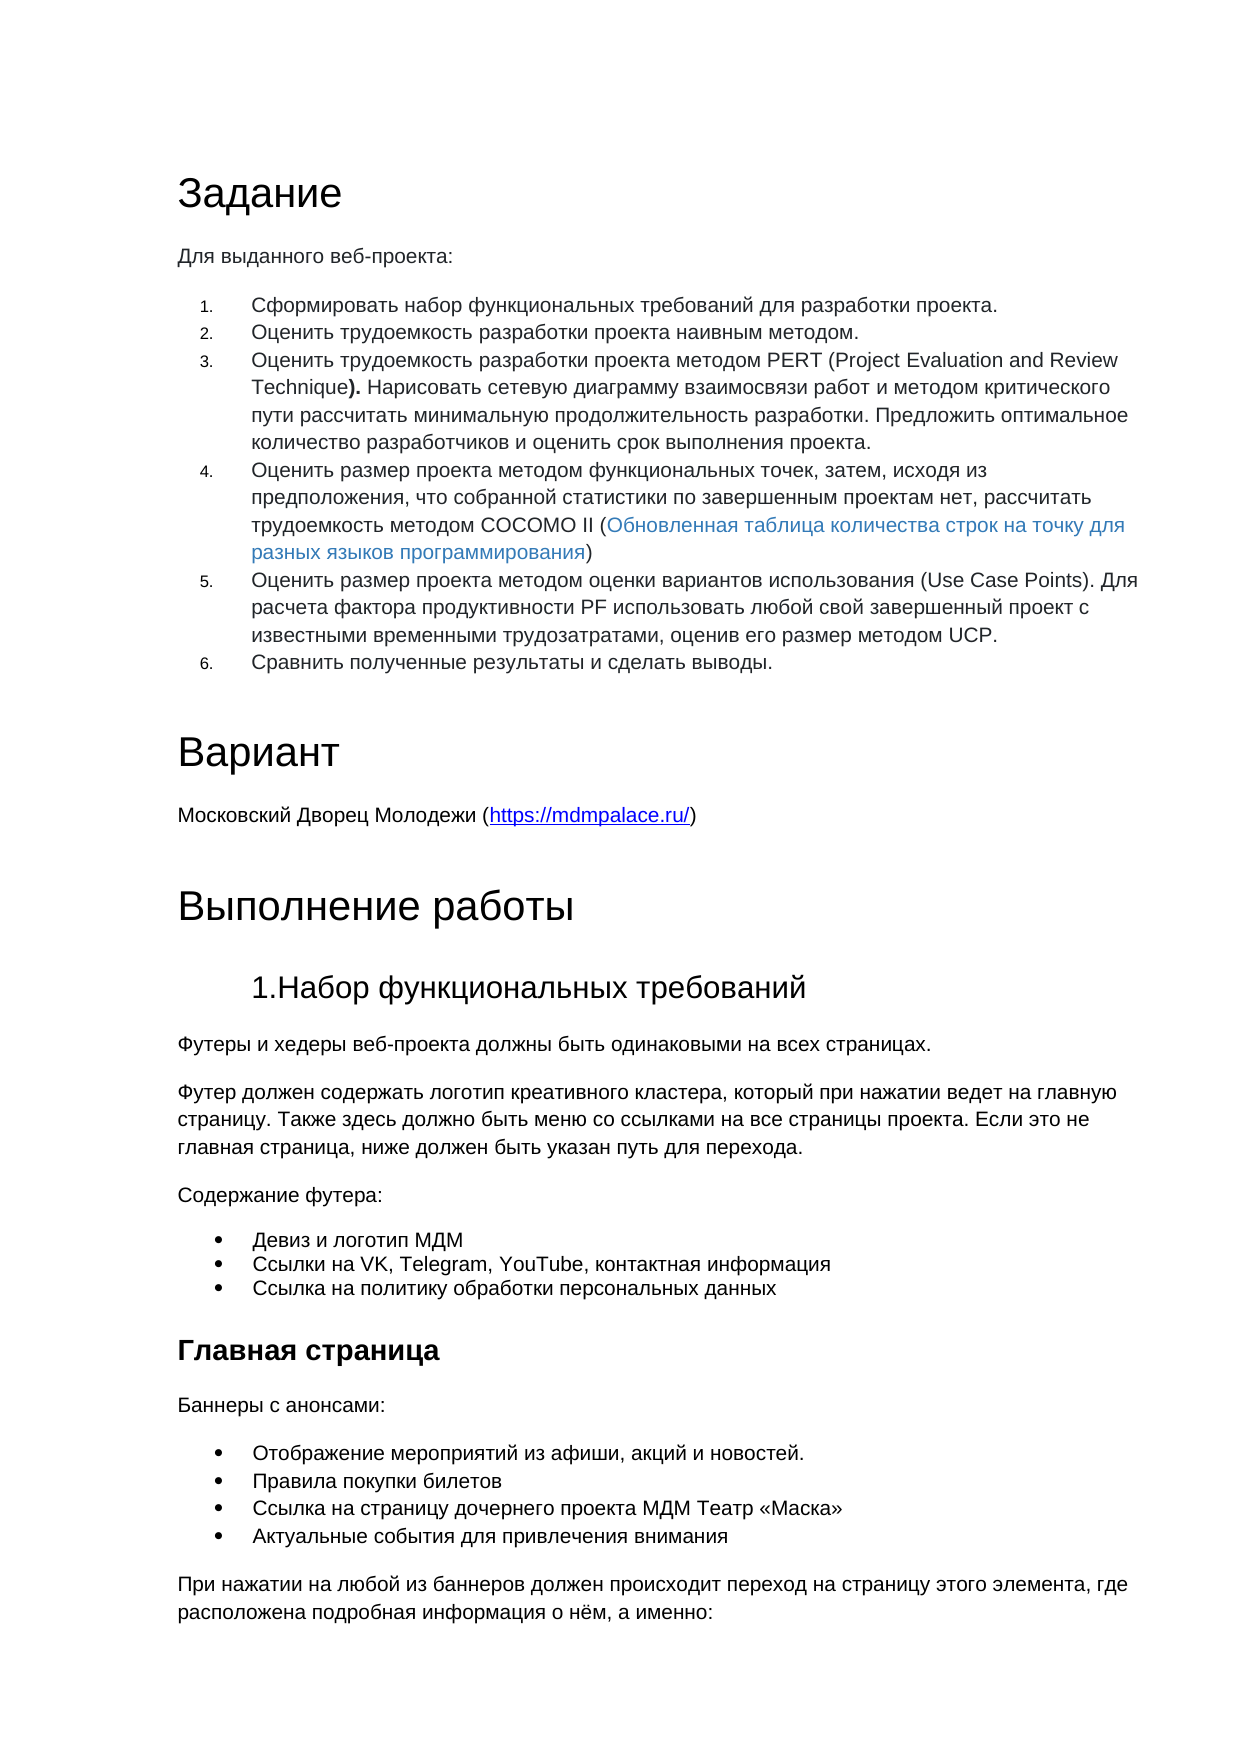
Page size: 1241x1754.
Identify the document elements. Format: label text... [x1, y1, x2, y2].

text Для выданного веб-проекта: [177, 244, 1152, 268]
list Сформировать набор функциональных требований для разработки проекта. [213, 292, 1152, 316]
text Футеры и хедеры веб-проекта должны быть одинаковыми на всех страницах. [177, 1031, 1152, 1055]
text Баннеры с анонсами: [177, 1393, 1152, 1417]
list Оценить размер проекта методом функциональных точек, затем, исходя из предположения, что собранной статистики по завершенным проектам нет, рассчитать трудоемкость методом COCOMO II (Обновленная таблица количества строк на точку для разных языков программирования) [213, 457, 1152, 564]
text Футер должен содержать логотип креативного кластера, который при нажатии ведет на главную страницу. Также здесь должно быть меню со ссылками на все страницы проекта. Если это не главная страница, ниже должен быть указан путь для перехода. [177, 1080, 1152, 1159]
list Ссылка на страницу дочернего проекта МДМ Театр «Маска» [215, 1496, 1152, 1520]
subtitle Вариант [177, 727, 1152, 775]
list Оценить размер проекта методом оценки вариантов использования (Use Case Points). Для расчета фактора продуктивности PF использовать любой свой завершенный проект с известными временными трудозатратами, оценив его размер методом UCP. [213, 567, 1152, 646]
subtitle Выполнение работы [177, 881, 1152, 929]
text Содержание футера: [177, 1183, 1152, 1207]
list Отображение мероприятий из афиши, акций и новостей. [215, 1441, 1152, 1465]
list Актуальные события для привлечения внимания [215, 1524, 1152, 1548]
list Сравнить полученные результаты и сделать выводы. [213, 650, 1152, 674]
list Оценить трудоемкость разработки проекта методом PERT (Project Evaluation and Review Technique). Нарисовать сетевую диаграмму взаимосвязи работ и методом критического пути рассчитать минимальную продолжительность разработки. Предложить оптимальное количество разработчиков и оценить срок выполнения проекта. [213, 347, 1152, 454]
text Московский Дворец Молодежи (https://mdmpalace.ru/) [177, 803, 1152, 827]
list Оценить трудоемкость разработки проекта наивным методом. [213, 320, 1152, 344]
subtitle Задание [177, 168, 1152, 216]
list Ссылки на VK, Telegram, YouTube, контактная информация [215, 1252, 1152, 1276]
subtitle 1.Набор функциональных требований [177, 969, 1152, 1005]
list Девиз и логотип МДМ [215, 1228, 1152, 1252]
list Правила покупки билетов [215, 1469, 1152, 1493]
subtitle Главная страница [177, 1333, 1152, 1367]
list Ссылка на политику обработки персональных данных [215, 1276, 1152, 1300]
text При нажатии на любой из баннеров должен происходит переход на страницу этого элемента, где расположена подробная информация о нём, а именно: [177, 1572, 1152, 1624]
